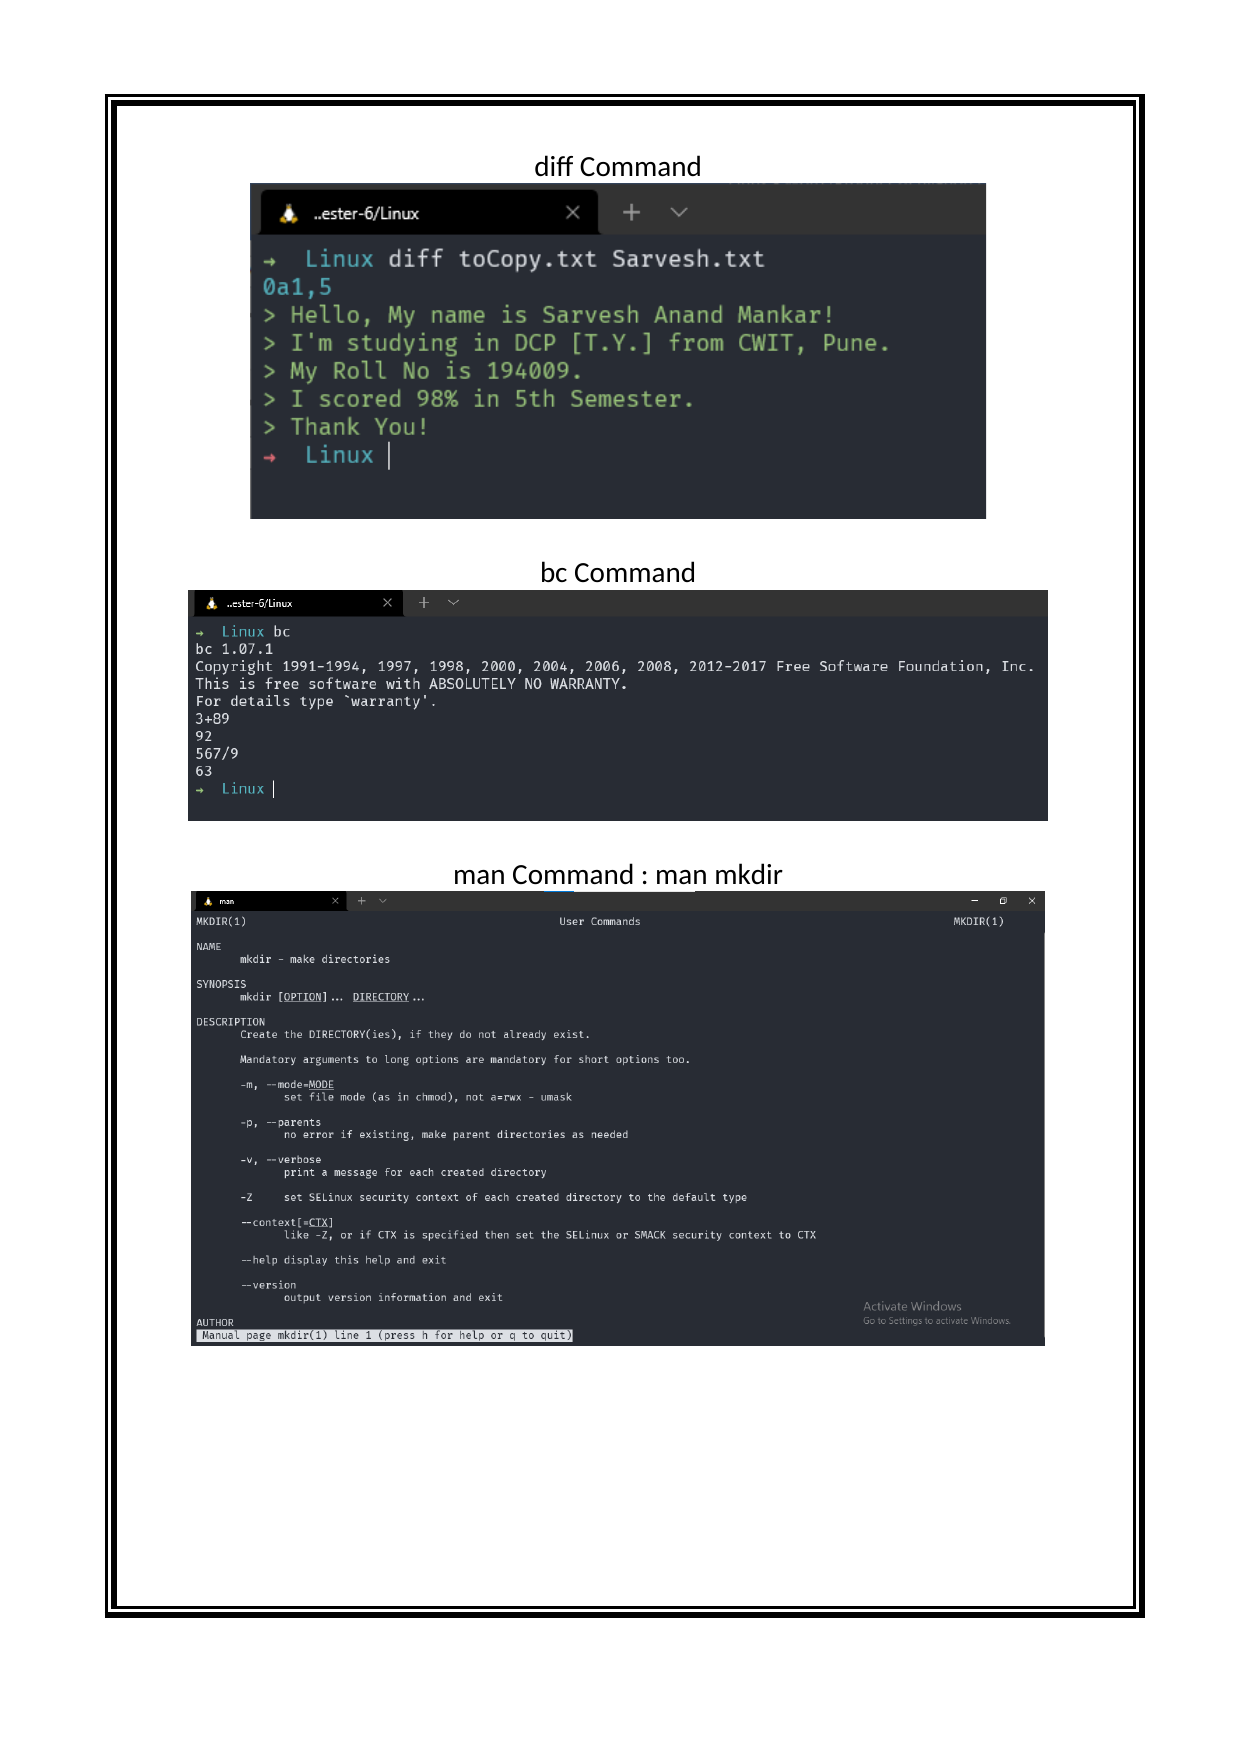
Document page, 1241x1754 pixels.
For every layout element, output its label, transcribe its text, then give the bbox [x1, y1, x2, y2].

picture [250, 183, 987, 519]
picture [188, 590, 1048, 821]
picture [191, 891, 1045, 1346]
text bc Command [171, 554, 1065, 590]
text man Command : man mkdir [171, 856, 1065, 891]
text diff Command [171, 148, 1065, 183]
